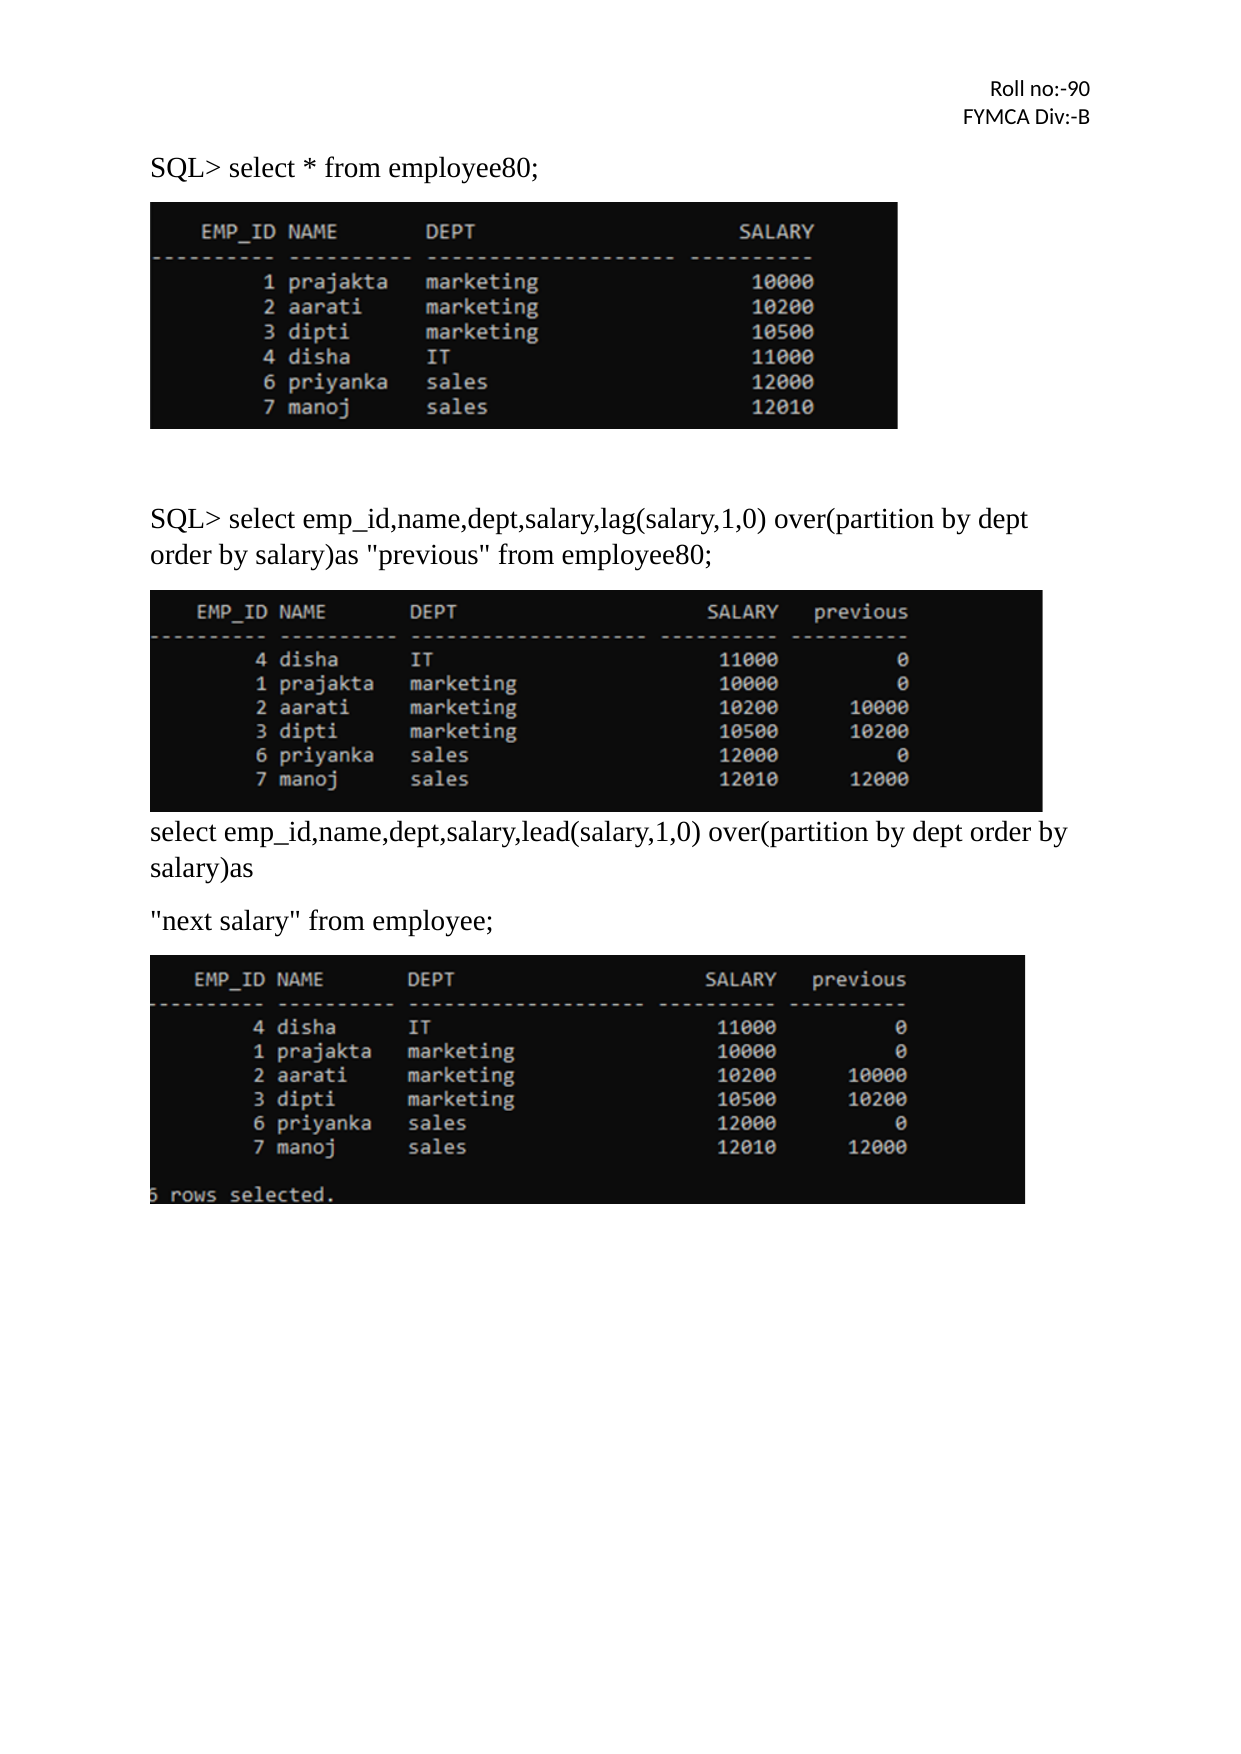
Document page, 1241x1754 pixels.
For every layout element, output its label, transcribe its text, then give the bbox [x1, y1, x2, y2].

picture [150, 590, 1059, 812]
text SQL> select emp_id,name,dept,salary,lag(salary,1,0) over(partition by dept order by salary)as "previous" from employee80; [150, 501, 1090, 571]
picture [150, 955, 1025, 1204]
text "next salary" from employee; [150, 903, 1090, 936]
picture [150, 202, 898, 429]
text SQL> select * from employee80; [150, 150, 1090, 183]
